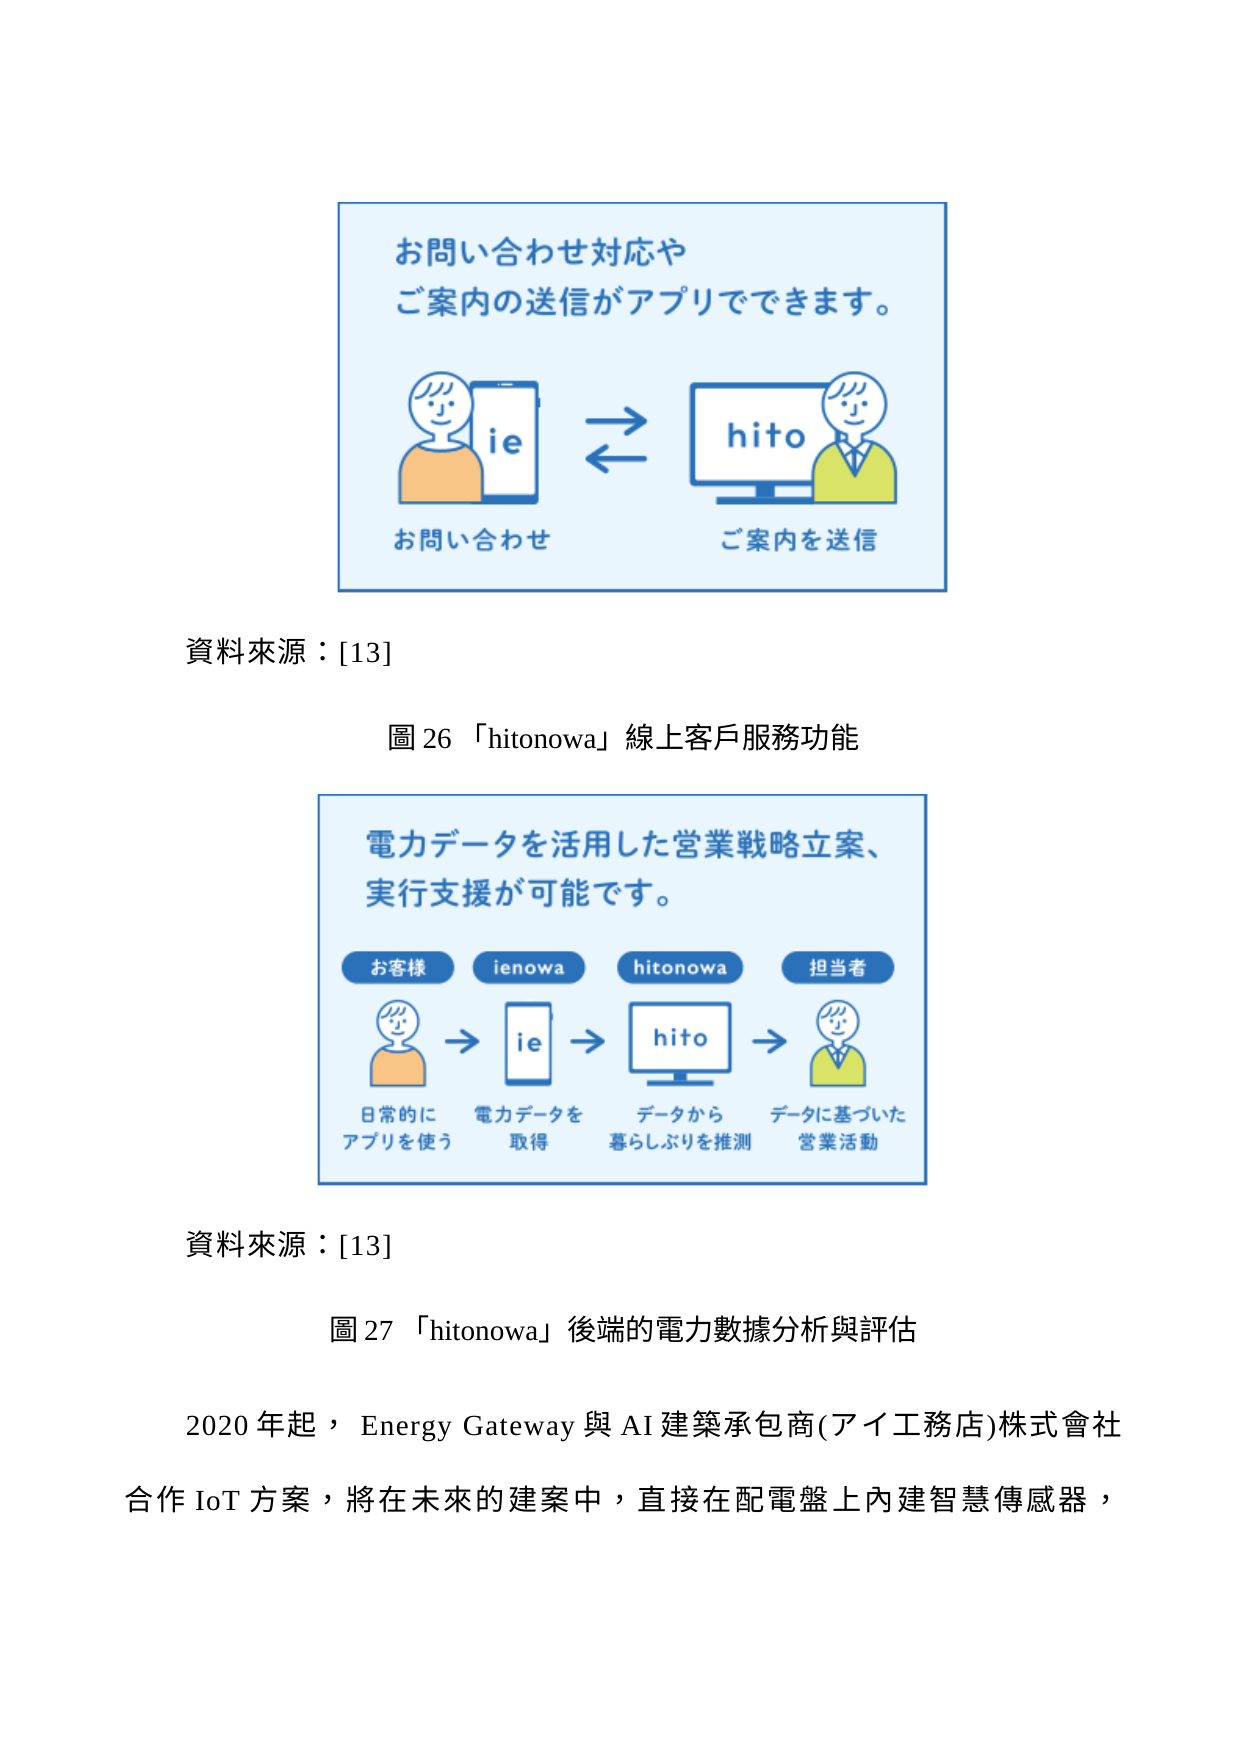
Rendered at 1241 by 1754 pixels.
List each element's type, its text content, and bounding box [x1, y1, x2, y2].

text 圖27 「hitonowa」後端的電力數據分析與評估 [124, 1299, 1122, 1349]
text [124, 1386, 1122, 1536]
table_header [254, 165, 1032, 594]
text 圖26 「hitonowa」線上客戶服務功能 [124, 707, 1122, 757]
picture [317, 794, 929, 1187]
picture [337, 202, 949, 594]
text 資料來源：[13] [124, 613, 1122, 688]
text 資料來源：[13] [124, 1205, 1122, 1280]
